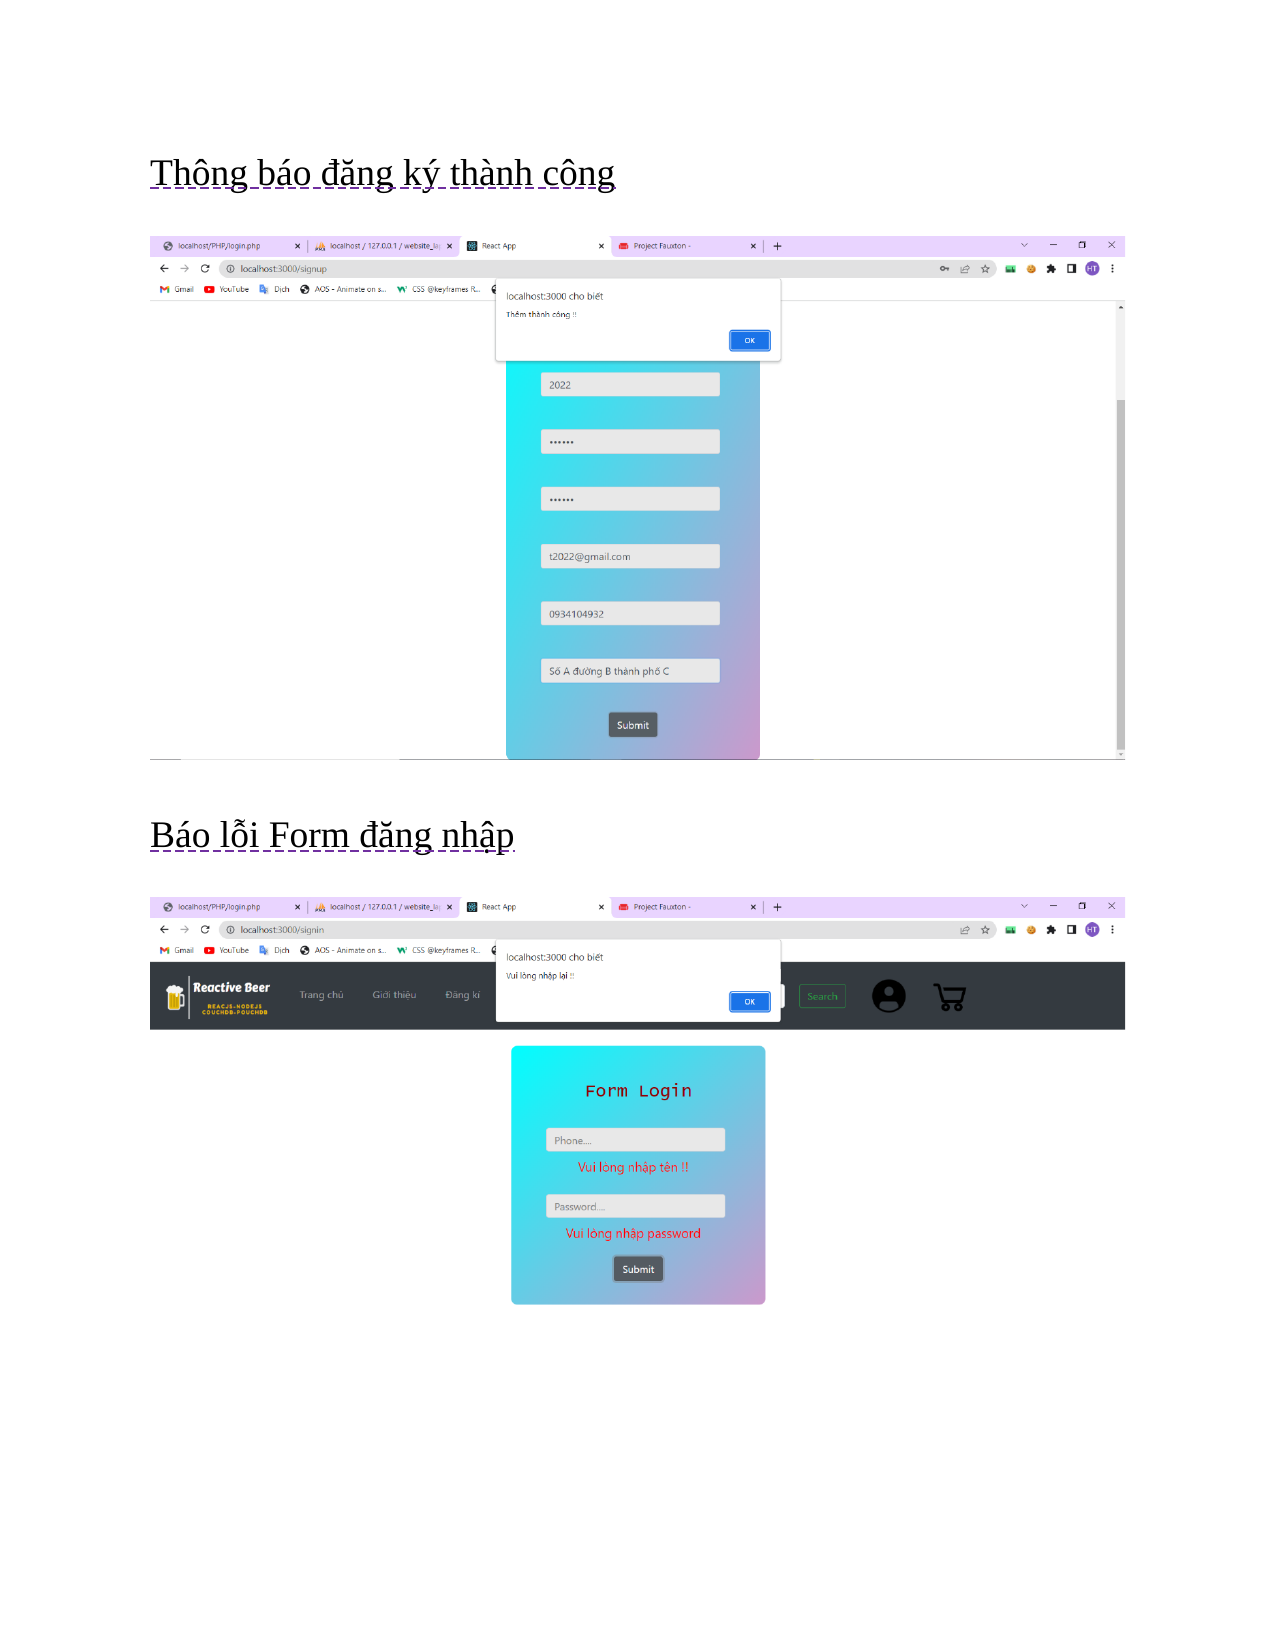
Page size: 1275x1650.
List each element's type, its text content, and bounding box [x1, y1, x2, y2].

text Báo lỗi Form đăng nhập [150, 813, 1125, 856]
picture [150, 897, 1125, 1421]
picture [150, 236, 1125, 760]
text Thông báo đăng ký thành công [150, 150, 1125, 193]
